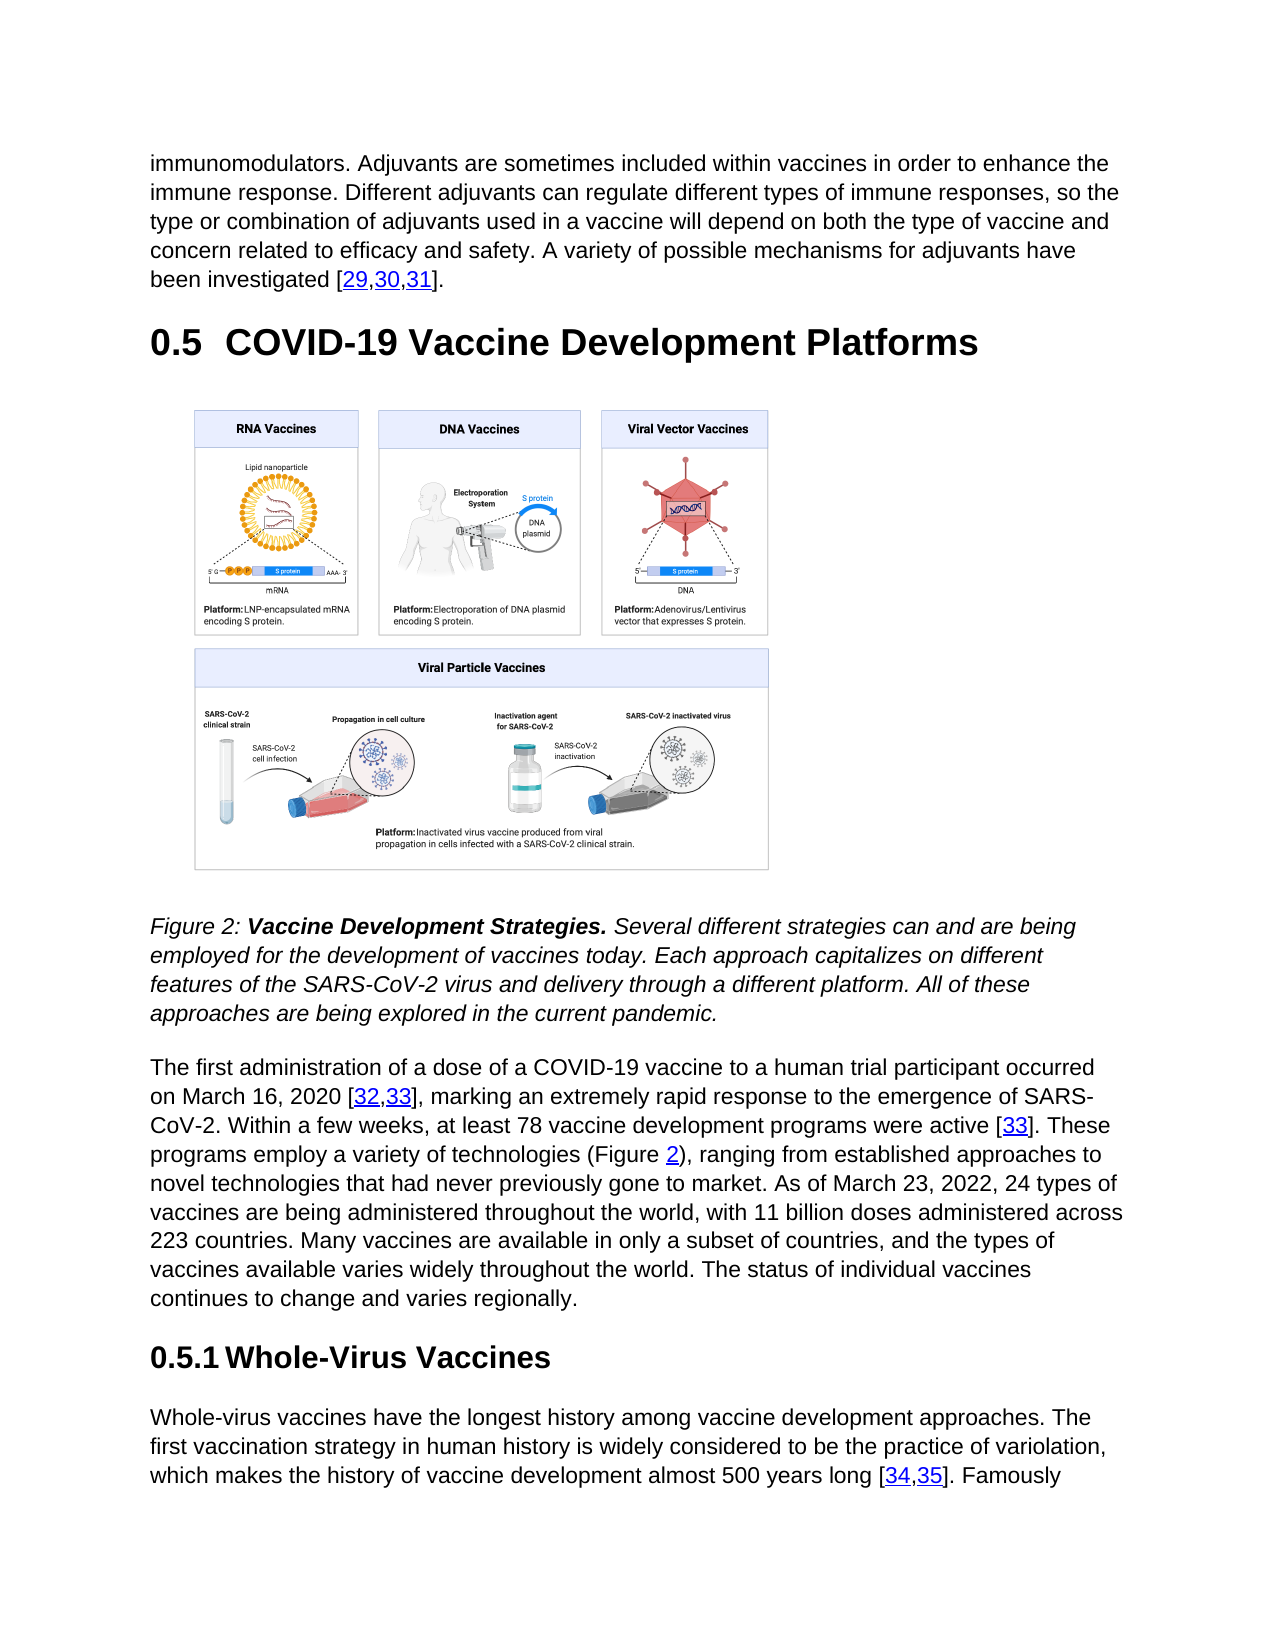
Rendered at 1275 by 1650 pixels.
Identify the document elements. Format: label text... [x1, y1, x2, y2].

text The first administration of a dose of a COVID-19 vaccine to a human trial participant occurred on March 16, 2020 [32,33], marking an extremely rapid response to the emergence of SARS-CoV-2. Within a few weeks, at least 78 vaccine development programs were active [33]. These programs employ a variety of technologies (Figure 2), ranging from established approaches to novel technologies that had never previously gone to market. As of March 23, 2022, 24 types of vaccines are being administered throughout the world, with 11 billion doses administered across 223 countries. Many vaccines are available in only a subset of countries, and the types of vaccines available varies widely throughout the world. The status of individual vaccines continues to change and varies regionally. [150, 1054, 1125, 1312]
picture [168, 392, 796, 886]
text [150, 150, 1125, 292]
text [150, 1404, 1125, 1488]
subtitle 0.5.1 Whole-Virus Vaccines [150, 1339, 1125, 1375]
text Figure 2: Vaccine Development Strategies. Several different strategies can and are being employed for the development of vaccines today. Each approach capitalizes on different features of the SARS-CoV-2 virus and delivery through a different platform. All of these approaches are being explored in the current pandemic. [150, 913, 1125, 1026]
subtitle 0.5 COVID-19 Vaccine Development Platforms [150, 320, 1125, 363]
